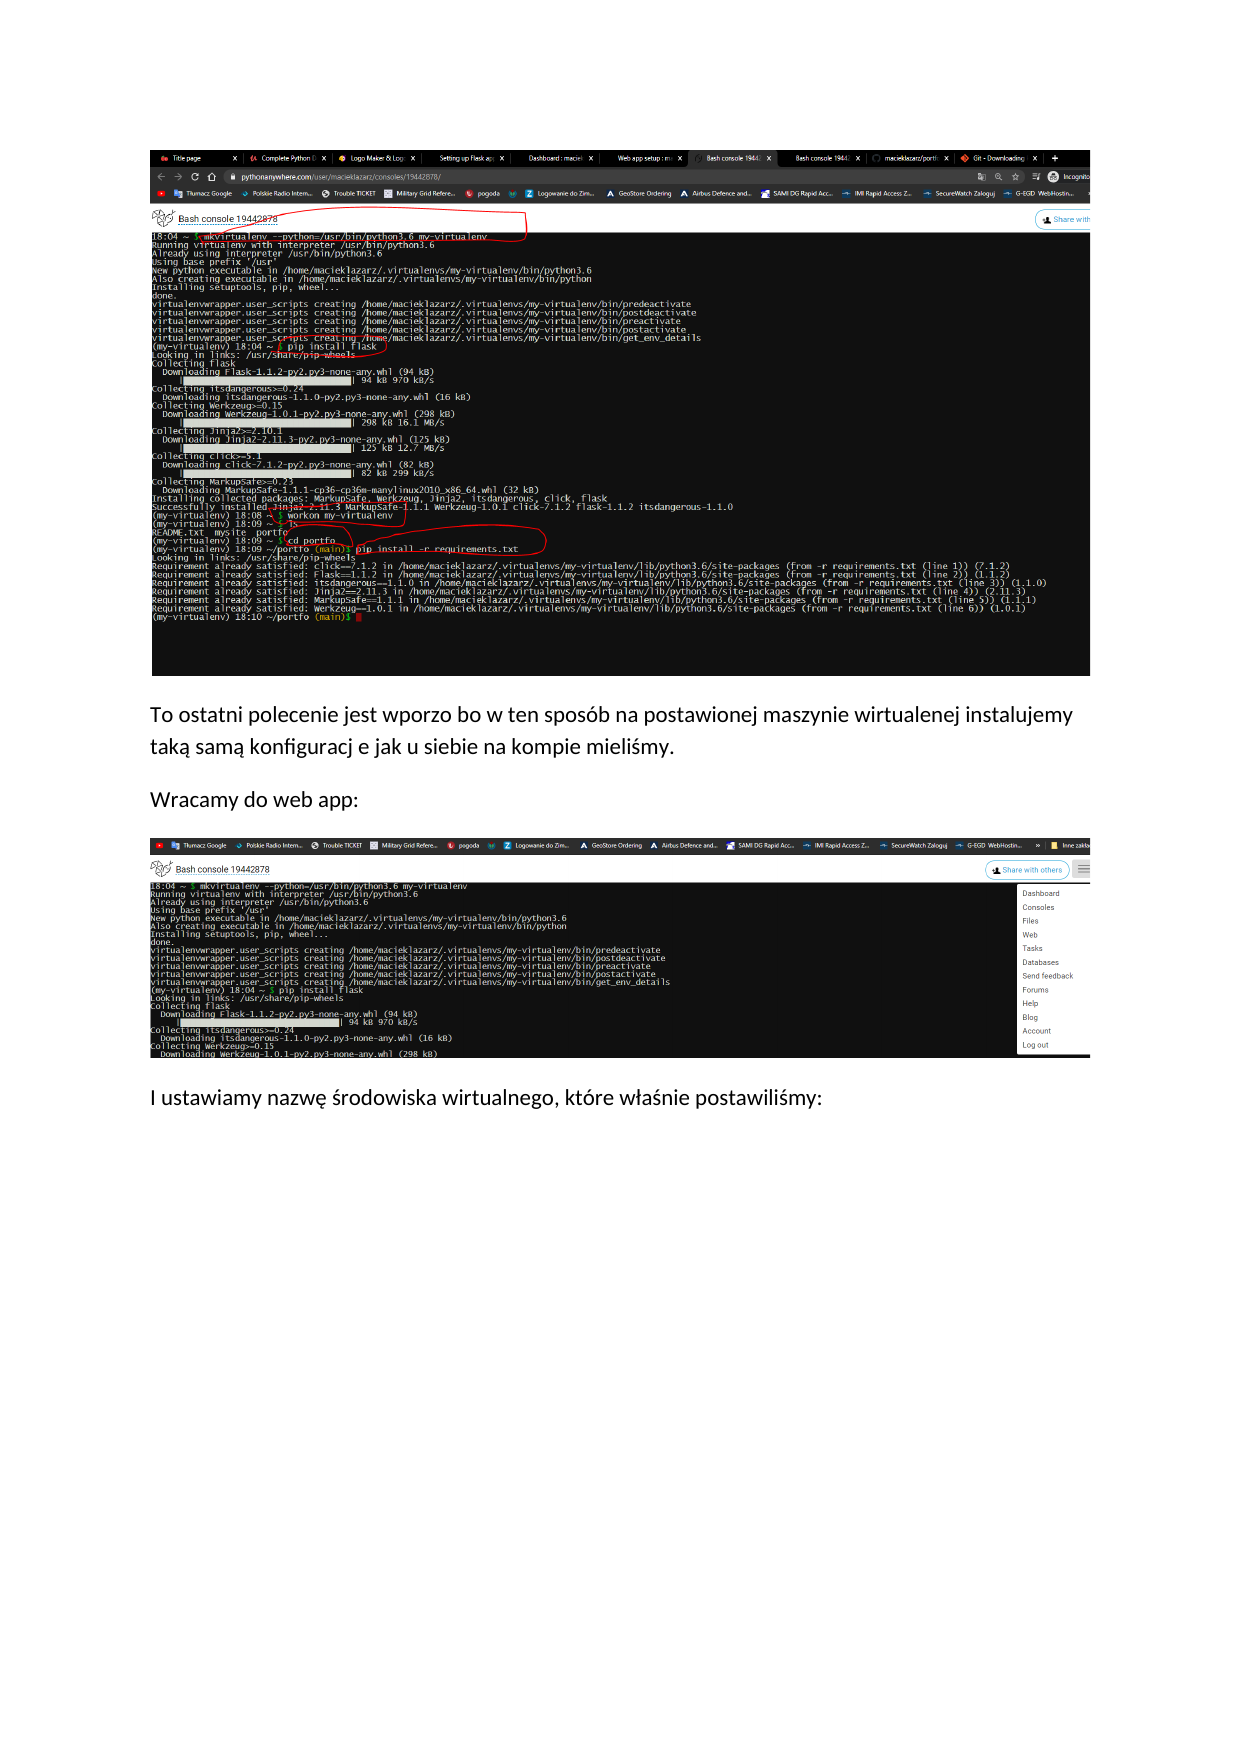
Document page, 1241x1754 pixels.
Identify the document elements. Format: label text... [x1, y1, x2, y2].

picture [150, 838, 1091, 1058]
picture [150, 150, 1091, 676]
text Wracamy do web app: [150, 785, 1090, 813]
text To ostatni polecenie jest wporzo bo w ten sposób na postawionej maszynie wirtualenej instalujemy taką samą konfiguracj e jak u siebie na kompie mieliśmy. [150, 700, 1090, 760]
text I ustawiamy nazwę środowiska wirtualnego, które właśnie postawiliśmy: [150, 1083, 1090, 1111]
